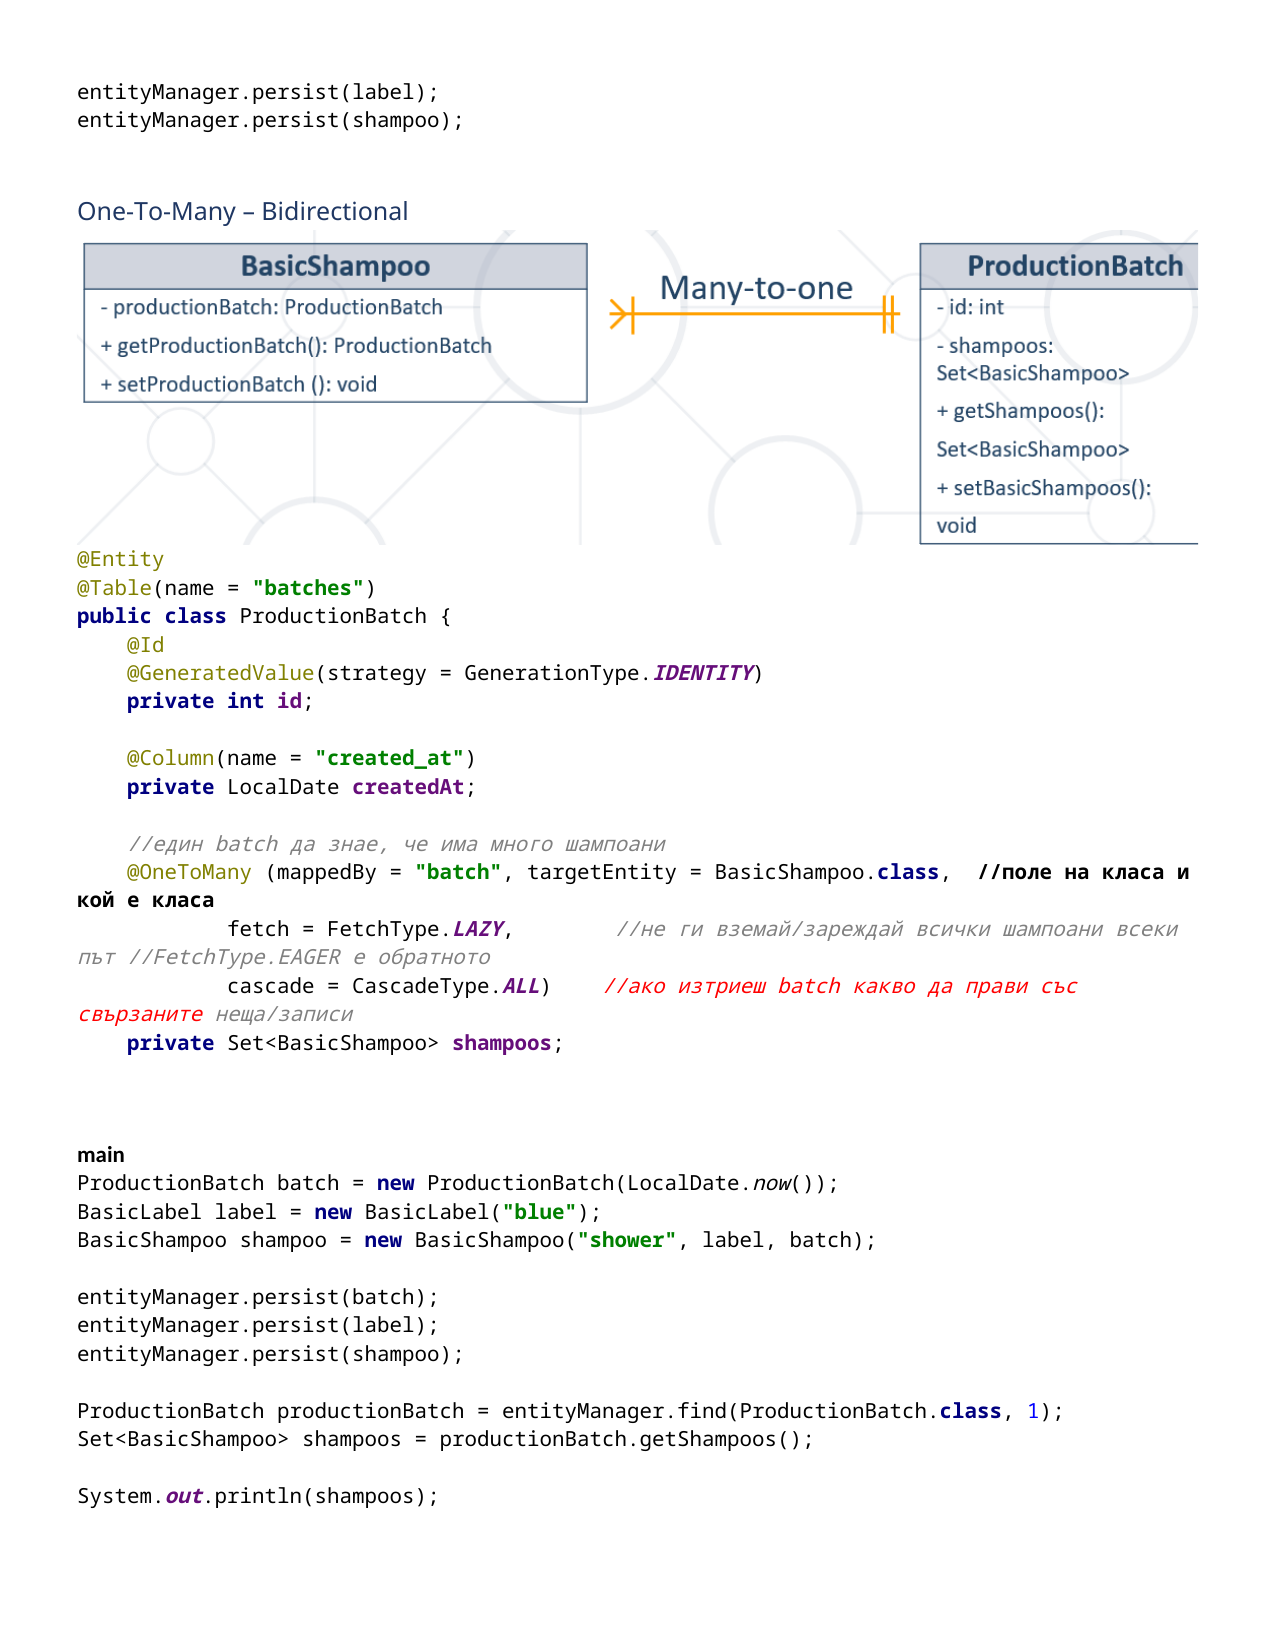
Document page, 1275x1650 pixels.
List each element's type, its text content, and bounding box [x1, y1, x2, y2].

text @Entity @Table(name = "batches") public class ProductionBatch { @Id @GeneratedValue(strategy = GenerationType.IDENTITY) private int id; @Column(name = "created_at") private LocalDate createdAt; //един batch да знае, че има много шампоани @OneToMany (mappedBy = "batch", targetEntity = BasicShampoo.class, //поле на класа и кой е класа fetch = FetchType.LAZY, //не ги вземай/зареждай всички шампоани всеки път //FetchType.EAGER е обратното cascade = CascadeType.ALL) //ако изтриеш batch какво да прави със свързаните неща/записи private Set<BasicShampoo> shampoos; [77, 545, 1198, 1056]
text main [77, 1140, 1198, 1168]
picture [76, 230, 1199, 545]
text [77, 77, 1198, 134]
text ProductionBatch batch = new ProductionBatch(LocalDate.now()); BasicLabel label = new BasicLabel("blue"); BasicShampoo shampoo = new BasicShampoo("shower", label, batch); entityManager.persist(batch); entityManager.persist(label); entityManager.persist(shampoo); ProductionBatch productionBatch = entityManager.find(ProductionBatch.class, 1); Set<BasicShampoo> shampoos = productionBatch.getShampoos(); System.out.println(shampoos); [77, 1168, 1198, 1509]
subtitle One-To-Many – Bidirectional [77, 194, 1198, 228]
